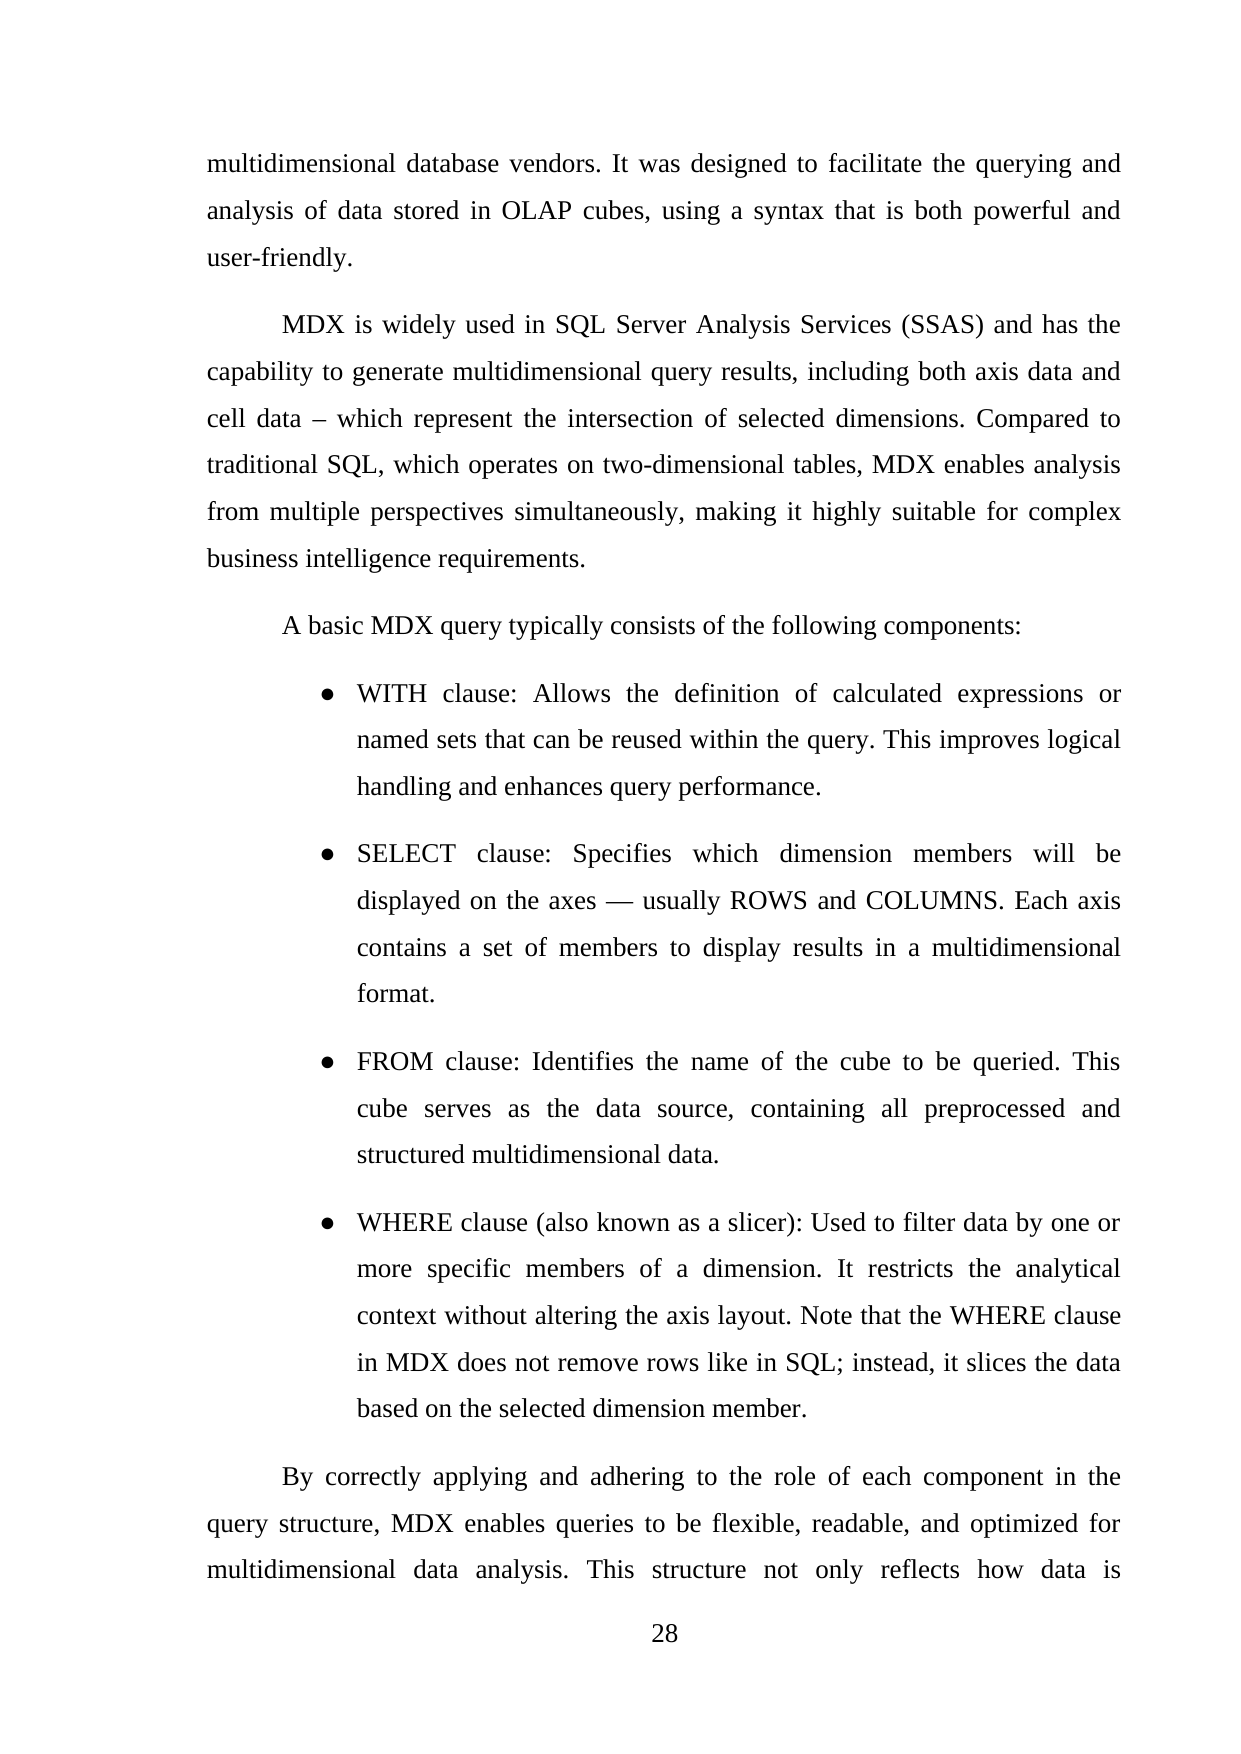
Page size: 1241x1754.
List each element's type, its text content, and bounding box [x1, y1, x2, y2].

list FROM clause: Identifies the name of the cube to be queried. This cube serves as the data source, containing all preprocessed and structured multidimensional data. [319, 1045, 1122, 1169]
text MDX is widely used in SQL Server Analysis Services (SSAS) and has the capability to generate multidimensional query results, including both axis data and cell data – which represent the intersection of selected dimensions. Compared to traditional SQL, which operates on two-dimensional tables, MDX enables analysis from multiple perspectives simultaneously, making it highly suitable for complex business intelligence requirements. [207, 308, 1122, 573]
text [207, 1460, 1122, 1584]
list SELECT clause: Specifies which dimension members will be displayed on the axes — usually ROWS and COLUMNS. Each axis contains a set of members to display results in a multidimensional format. [319, 838, 1122, 1009]
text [207, 148, 1122, 272]
text A basic MDX query typically consists of the following components: [207, 609, 1122, 640]
list WHERE clause (also known as a slicer): Used to filter data by one or more specific members of a dimension. It restricts the analytical context without altering the axis layout. Note that the WHERE clause in MDX does not remove rows like in SQL; instead, it slices the data based on the selected dimension member. [319, 1206, 1122, 1424]
list WITH clause: Allows the definition of calculated expressions or named sets that can be reused within the query. This improves logical handling and enhances query performance. [319, 677, 1122, 801]
